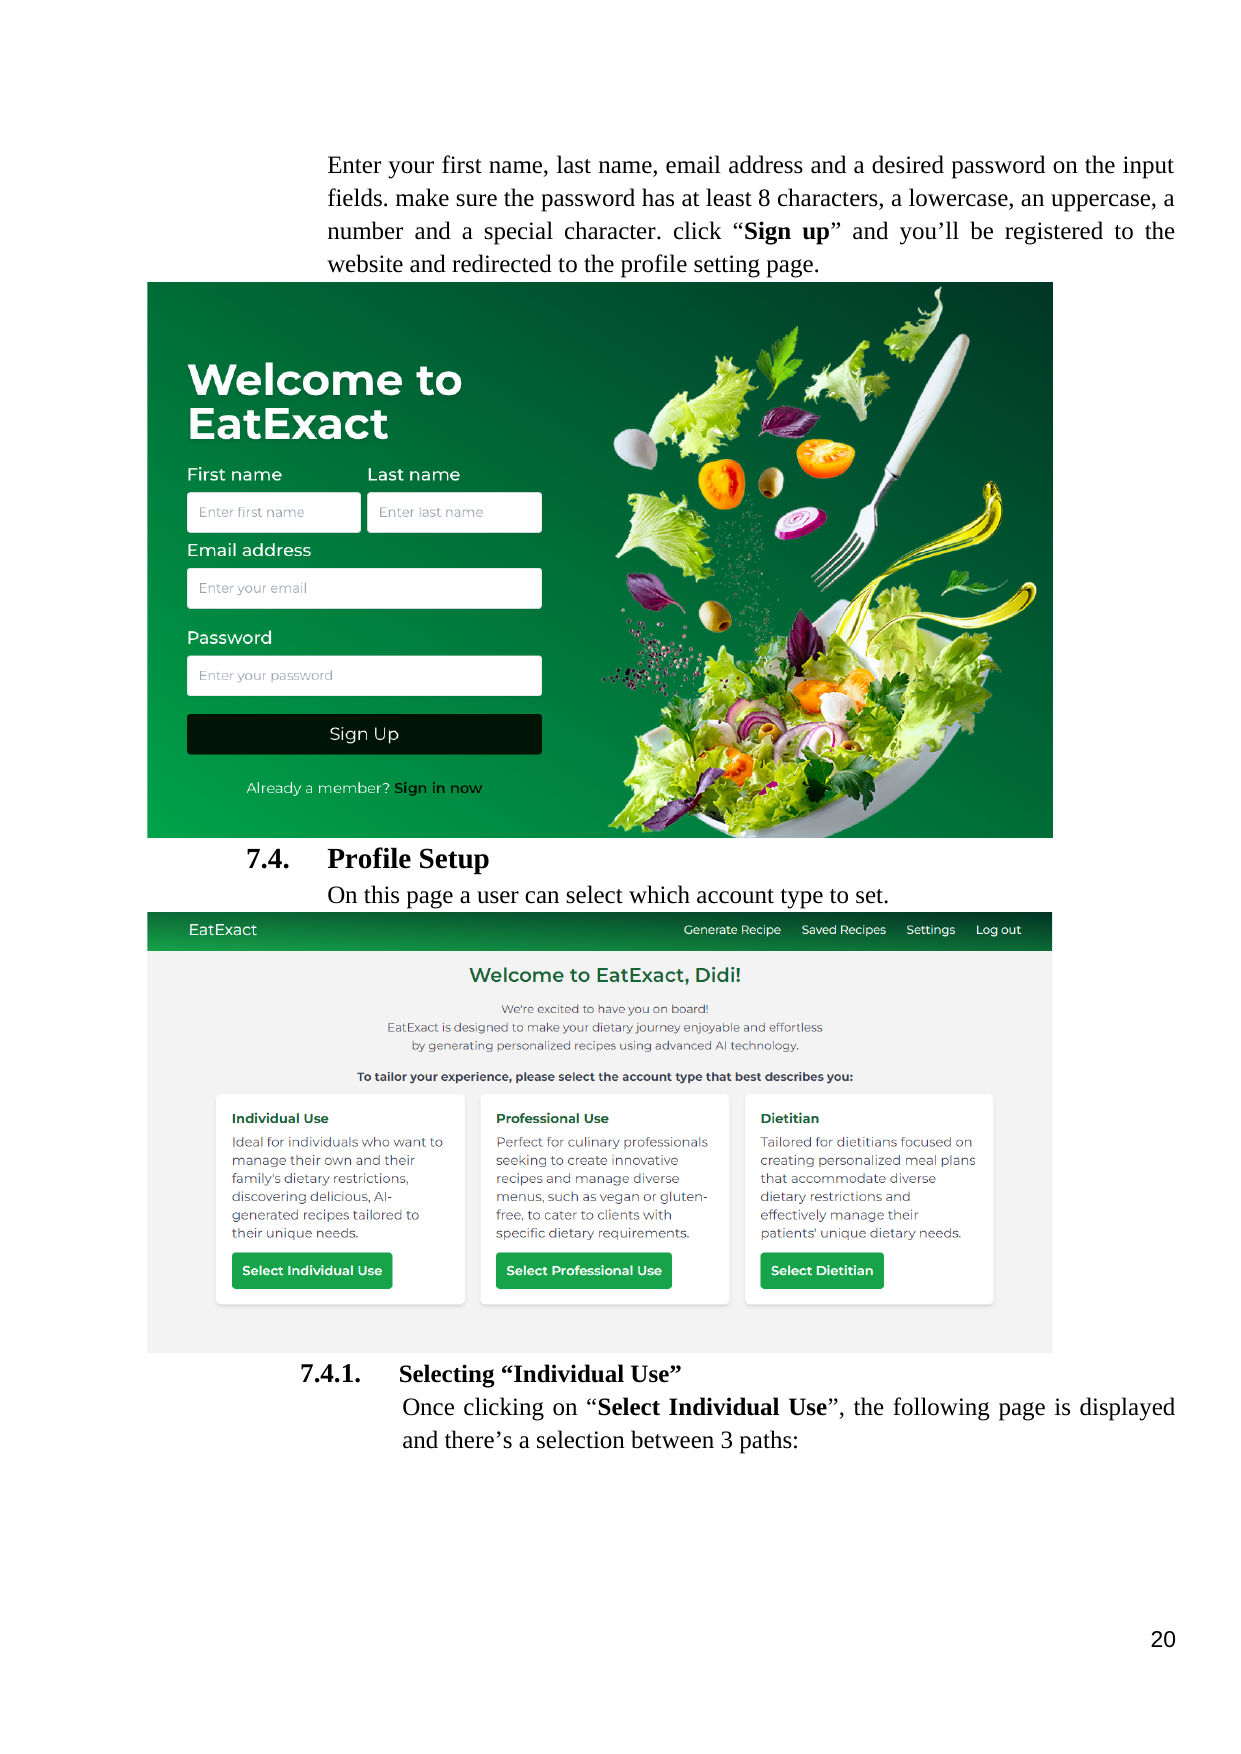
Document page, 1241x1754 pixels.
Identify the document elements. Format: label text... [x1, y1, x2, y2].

picture [147, 912, 1053, 1353]
text On this page a user can select which account type to set. [327, 880, 1176, 908]
text Enter your first name, last name, email address and a desired password on the input fields. make sure the password has at least 8 characters, a lowercase, an uppercase, a number and a special character. click “Sign up” and you’ll be registered to the website and redirected to the profile setting page. [327, 150, 1176, 278]
subtitle Profile Setup [289, 841, 1176, 875]
picture [147, 282, 1053, 838]
text Once clicking on “Select Individual Use”, the following page is displayed and there’s a selection between 3 paths: [402, 1392, 1176, 1454]
subtitle Selecting “Individual Use” [361, 1357, 1176, 1388]
